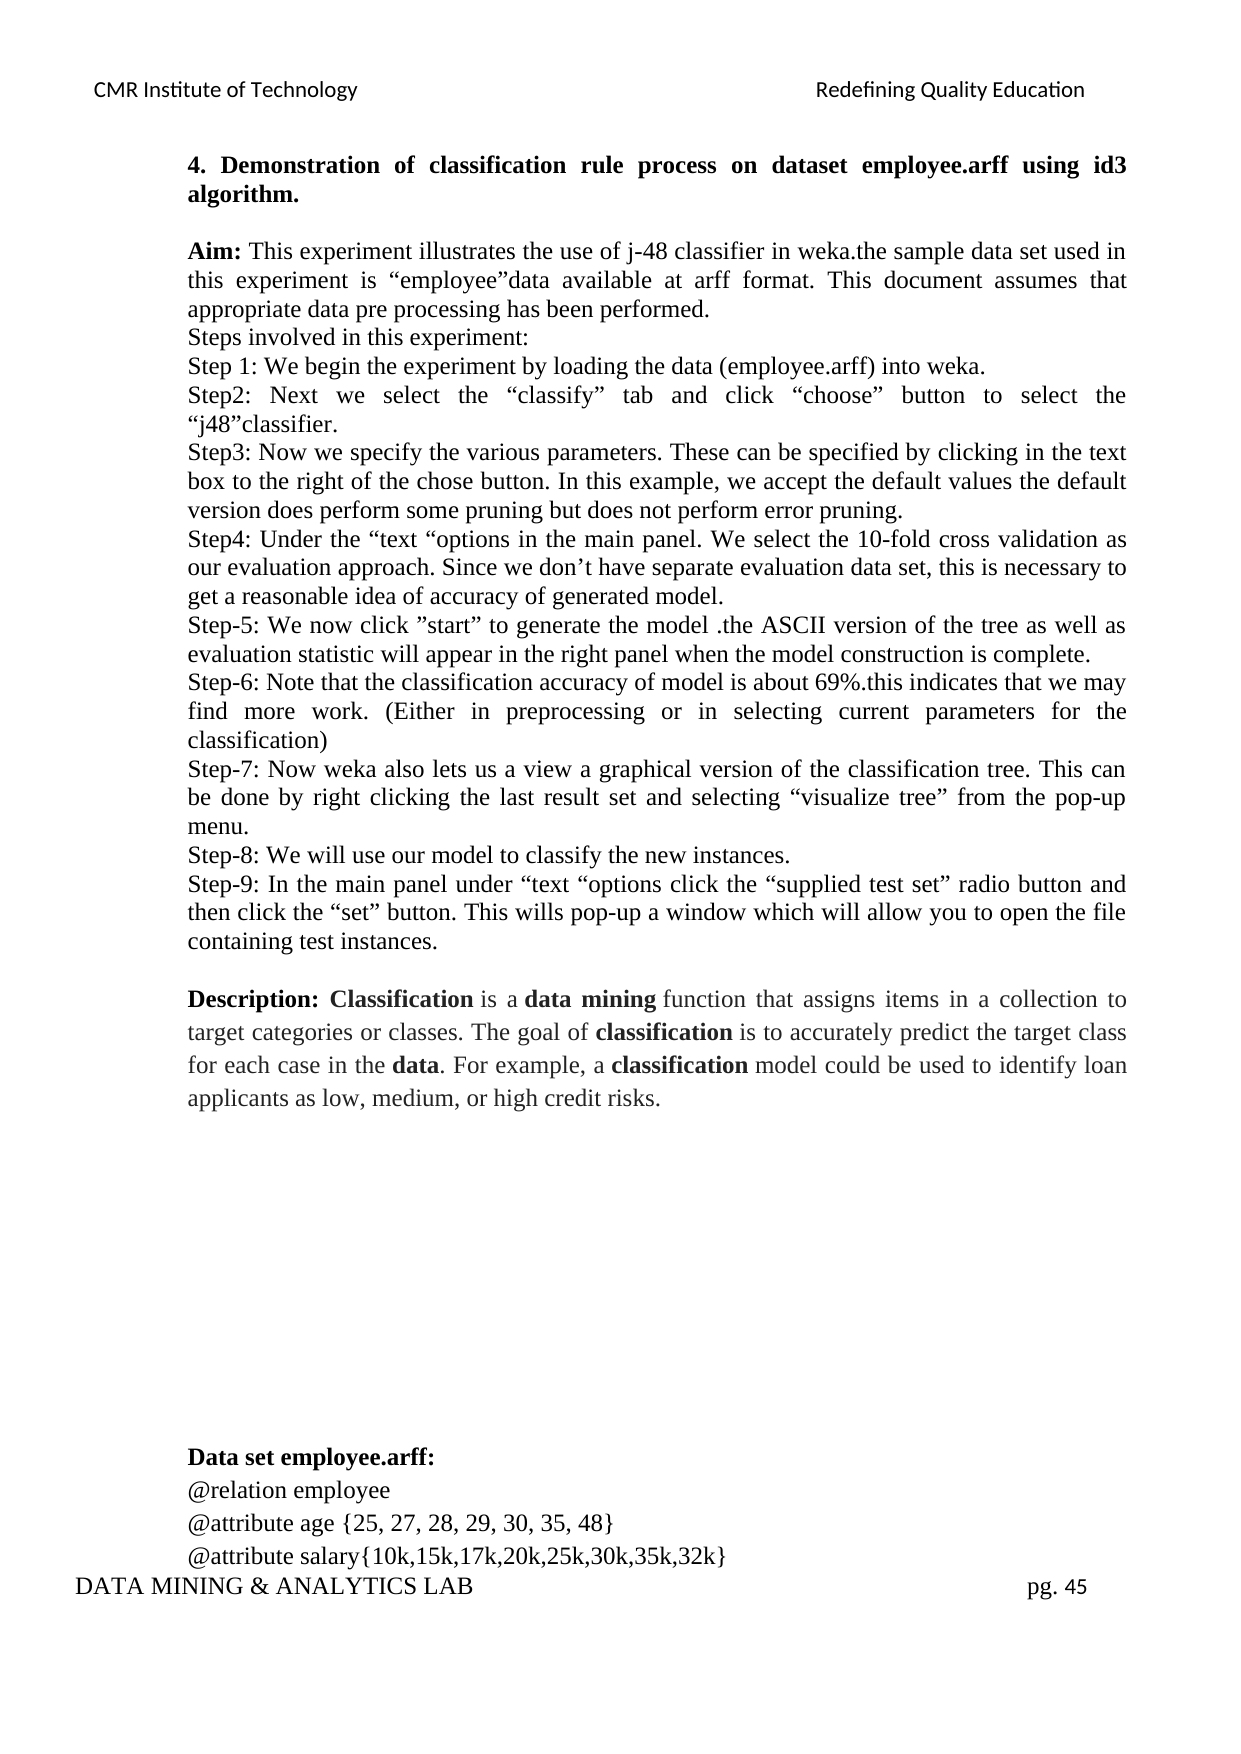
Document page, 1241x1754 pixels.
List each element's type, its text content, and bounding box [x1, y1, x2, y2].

text @attribute age {25, 27, 28, 29, 30, 35, 48} [187, 1508, 1128, 1537]
text Step-5: We now click ”start” to generate the model .the ASCII version of the tree as well as evaluation statistic will appear in the right panel when the model construction is complete. [187, 610, 1128, 667]
text @attribute salary{10k,15k,17k,20k,25k,30k,35k,32k} [187, 1541, 1128, 1569]
text Description: Classification is a data mining function that assigns items in a collection to target categories or classes. The goal of classification is to accurately predict the target class for each case in the data. For example, a classification model could be used to identify loan applicants as low, medium, or high credit risks. [187, 1030, 1128, 1112]
text Aim: This experiment illustrates the use of j-48 classifier in weka.the sample data set used in this experiment is “employee”data available at arff format. This document assumes that appropriate data pre processing has been performed. [187, 236, 1128, 322]
text @relation employee [187, 1475, 1128, 1503]
text Steps involved in this experiment: [187, 322, 1128, 351]
text Step2: Next we select the “classify” tab and click “choose” button to select the “j48”classifier. [187, 380, 1128, 437]
text Data set employee.arff: [187, 1442, 1128, 1471]
text Description: Classification is a data mining function that assigns items in a collection to target categories or classes. The goal of classification is to accurately predict the target class for each case in the data. For example, a classification model could be used to identify loan applicants as low, medium, or high credit risks. [187, 984, 1128, 1029]
text Step-7: Now weka also lets us a view a graphical version of the classification tree. This can be done by right clicking the last result set and selecting “visualize tree” from the pop-up menu. [187, 754, 1128, 840]
text 4. Demonstration of classification rule process on dataset employee.arff using id3 algorithm. [187, 150, 1128, 207]
text Step4: Under the “text “options in the main panel. We select the 10-fold cross validation as our evaluation approach. Since we don’t have separate evaluation data set, this is necessary to get a reasonable idea of accuracy of generated model. [187, 524, 1128, 610]
text Step-9: In the main panel under “text “options click the “supplied test set” radio button and then click the “set” button. This wills pop-up a window which will allow you to open the file containing test instances. [187, 869, 1128, 955]
text Step-8: We will use our model to classify the new instances. [187, 840, 1128, 869]
text Step3: Now we specify the various parameters. These can be specified by clicking in the text box to the right of the chose button. In this example, we accept the default values the default version does perform some pruning but does not perform error pruning. [187, 437, 1128, 524]
text Step 1: We begin the experiment by loading the data (employee.arff) into weka. [187, 351, 1128, 380]
text Step-6: Note that the classification accuracy of model is about 69%.this indicates that we may find more work. (Either in preprocessing or in selecting current parameters for the classification) [187, 667, 1128, 754]
